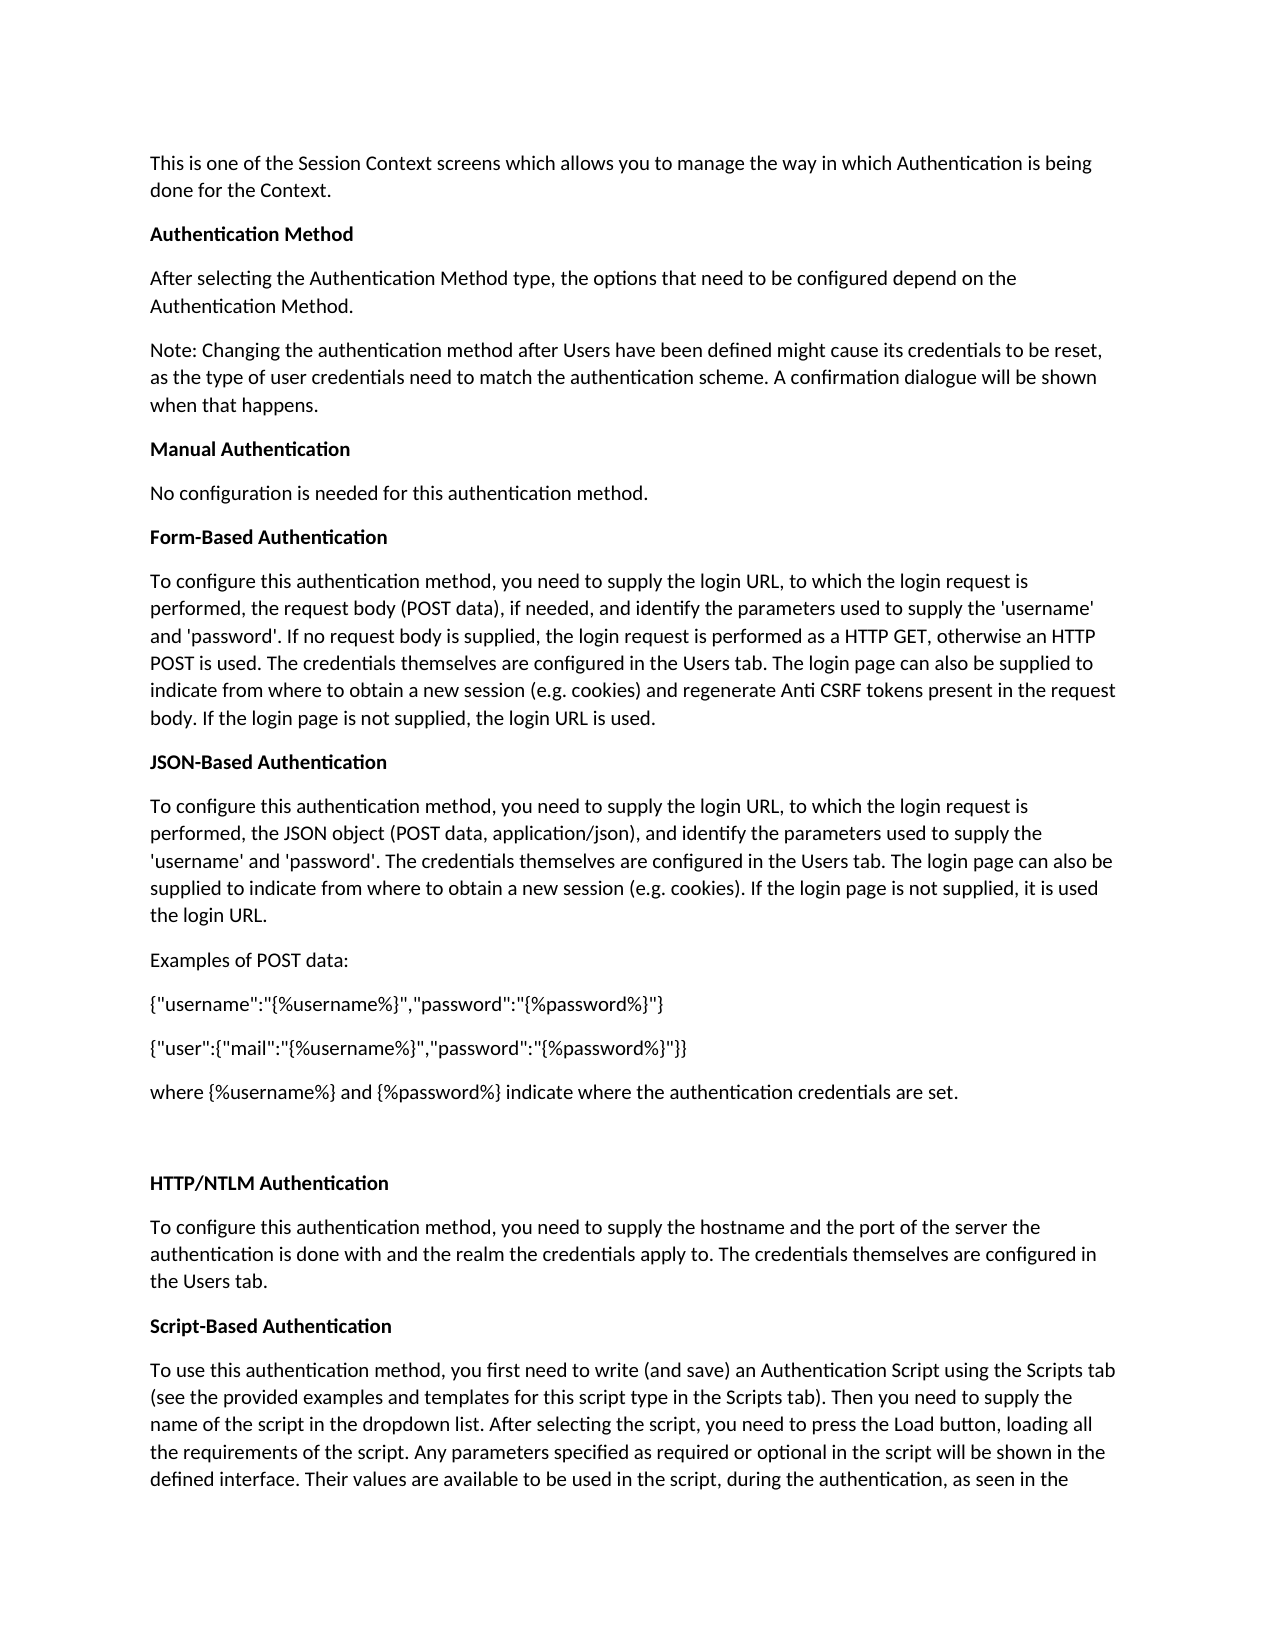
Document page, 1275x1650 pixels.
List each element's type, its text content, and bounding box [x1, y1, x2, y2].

text No configuration is needed for this authentication method. [150, 480, 1125, 505]
text Script-Based Authentication [150, 1313, 1125, 1338]
text After selecting the Authentication Method type, the options that need to be configured depend on the Authentication Method. [150, 266, 1125, 318]
text JSON-Based Authentication [150, 749, 1125, 774]
text To configure this authentication method, you need to supply the hostname and the port of the server the authentication is done with and the realm the credentials apply to. The credentials themselves are configured in the Users tab. [150, 1214, 1125, 1294]
text Examples of POST data: [150, 947, 1125, 972]
text {"user":{"mail":"{%username%}","password":"{%password%}"}} [150, 1035, 1125, 1060]
text Authentication Method [150, 221, 1125, 247]
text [150, 1357, 1125, 1492]
text {"username":"{%username%}","password":"{%password%}"} [150, 991, 1125, 1016]
text Manual Authentication [150, 436, 1125, 461]
text Note: Changing the authentication method after Users have been defined might cause its credentials to be reset, as the type of user credentials need to match the authentication scheme. A confirmation dialogue will be shown when that happens. [150, 337, 1125, 417]
text where {%username%} and {%password%} indicate where the authentication credentials are set. [150, 1079, 1125, 1104]
text To configure this authentication method, you need to supply the login URL, to which the login request is performed, the JSON object (POST data, application/json), and identify the parameters used to supply the 'username' and 'password'. The credentials themselves are configured in the Users tab. The login page can also be supplied to indicate from where to obtain a new session (e.g. cookies). If the login page is not supplied, it is used the login URL. [150, 793, 1125, 928]
text This is one of the Session Context screens which allows you to manage the way in which Authentication is being done for the Context. [150, 150, 1125, 203]
text HTTP/NTLM Authentication [150, 1170, 1125, 1195]
text To configure this authentication method, you need to supply the login URL, to which the login request is performed, the request body (POST data), if needed, and identify the parameters used to supply the 'username' and 'password'. If no request body is supplied, the login request is performed as a HTTP GET, otherwise an HTTP POST is used. The credentials themselves are configured in the Users tab. The login page can also be supplied to indicate from where to obtain a new session (e.g. cookies) and regenerate Anti CSRF tokens present in the request body. If the login page is not supplied, the login URL is used. [150, 568, 1125, 730]
text Form-Based Authentication [150, 524, 1125, 549]
